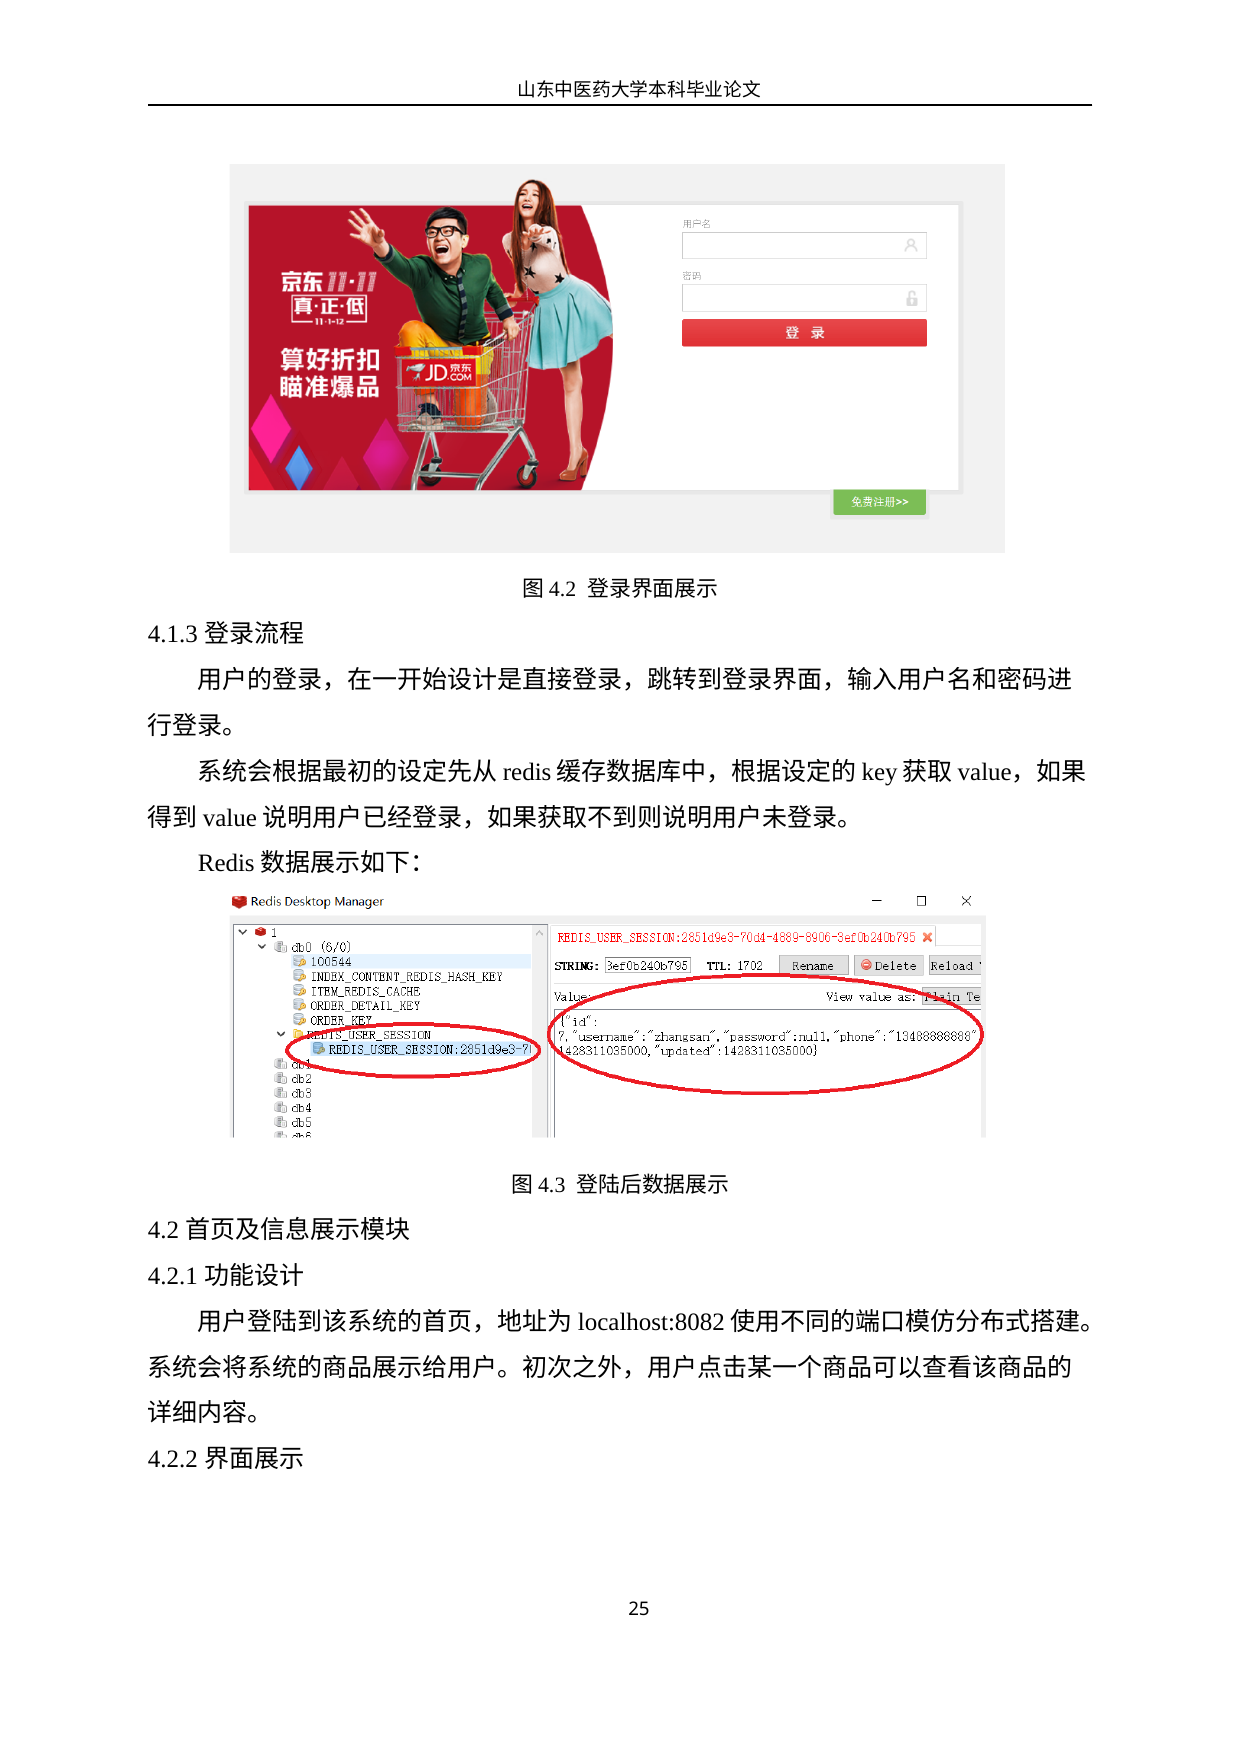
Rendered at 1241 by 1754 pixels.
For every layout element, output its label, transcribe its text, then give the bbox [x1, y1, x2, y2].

picture [229, 896, 1005, 1141]
picture [229, 164, 1005, 553]
subtitle 界面展示 [148, 1431, 1092, 1477]
text 系统会根据最初的设定先从redis缓存数据库中，根据设定的key获取value，如果得到value说明用户已经登录，如果获取不到则说明用户未登录。 [148, 743, 1092, 835]
text 用户的登录，在一开始设计是直接登录，跳转到登录界面，输入用户名和密码进行登录。 [148, 652, 1092, 743]
text 用户登陆到该系统的首页，地址为localhost:8082使用不同的端口模仿分布式搭建。系统会将系统的商品展示给用户。初次之外，用户点击某一个商品可以查看该商品的详细内容。 [148, 1293, 1092, 1431]
text 图 4.3 登陆后数据展示 [148, 1156, 1092, 1202]
subtitle 首页及信息展示模块 [148, 1202, 1092, 1248]
subtitle 功能设计 [148, 1248, 1092, 1293]
text 图 4.2 登录界面展示 [148, 560, 1092, 606]
text Redis数据展示如下： [148, 835, 1092, 881]
subtitle 登录流程 [148, 606, 1092, 652]
